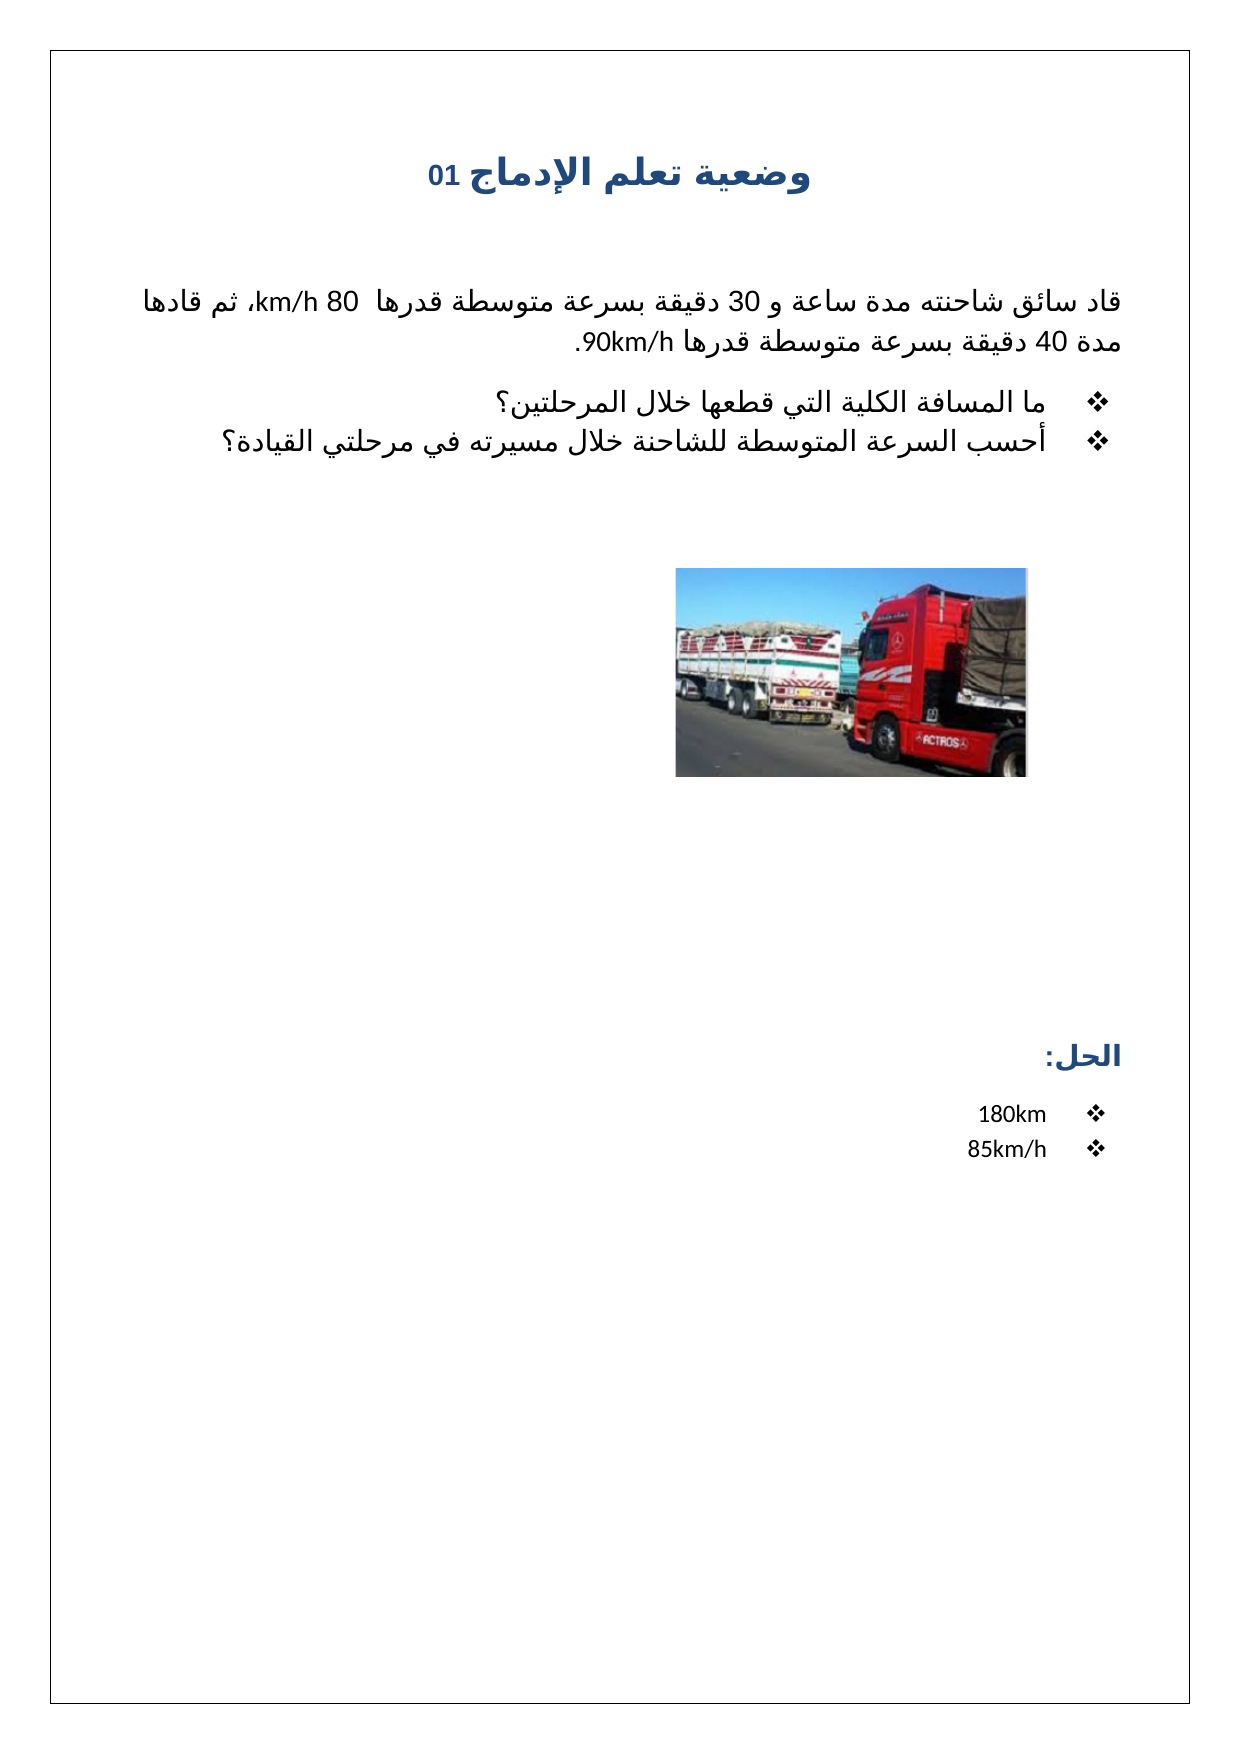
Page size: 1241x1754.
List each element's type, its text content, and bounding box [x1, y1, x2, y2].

list ما المسافة الكلية التي قطعها خلال المرحلتين؟ [118, 385, 1085, 419]
list أحسب السرعة المتوسطة للشاحنة خلال مسيرته في مرحلتي القيادة؟ [118, 424, 1085, 457]
text الحل: [118, 1039, 1122, 1073]
text وضعية تعلم الإدماج 01 [118, 150, 1122, 193]
list 180km [118, 1099, 1085, 1129]
picture [675, 568, 1029, 777]
text قاد سائق شاحنته مدة ساعة و 30 دقيقة بسرعة متوسطة قدرها 80 km/h، ثم قادها مدة 40 دقيقة بسرعة متوسطة قدرها 90km/h. [118, 283, 1122, 359]
list 85km/h [118, 1134, 1085, 1164]
